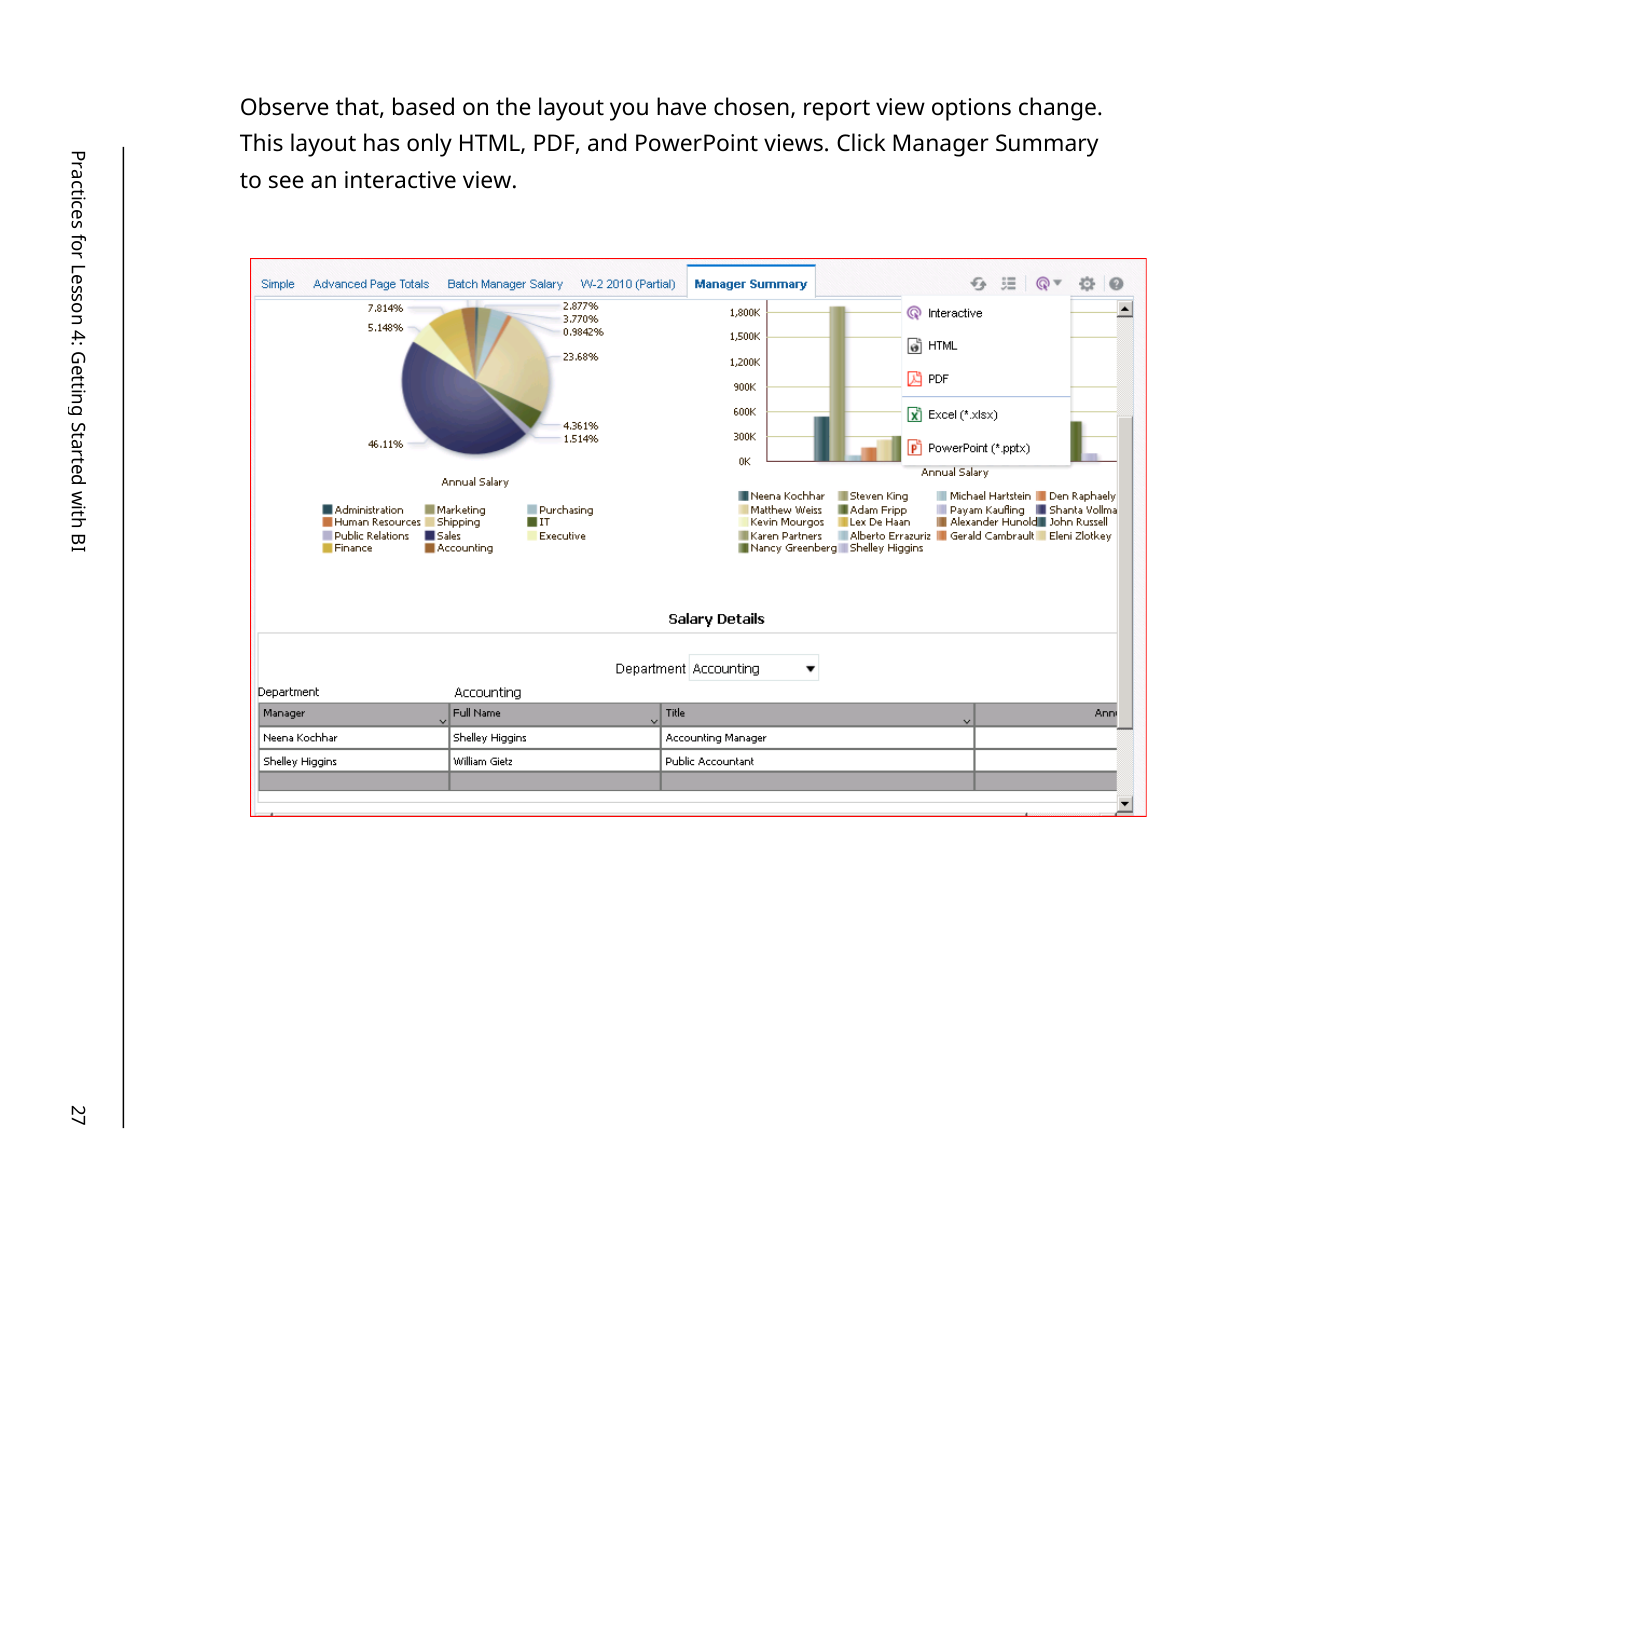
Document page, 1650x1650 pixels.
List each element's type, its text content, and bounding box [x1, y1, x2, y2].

text Observe that, based on the layout you have chosen, report view options change. This layout has only HTML, PDF, and PowerPoint views. Click Manager Summary to see an interactive view. [239, 90, 1124, 195]
picture [250, 258, 1147, 817]
